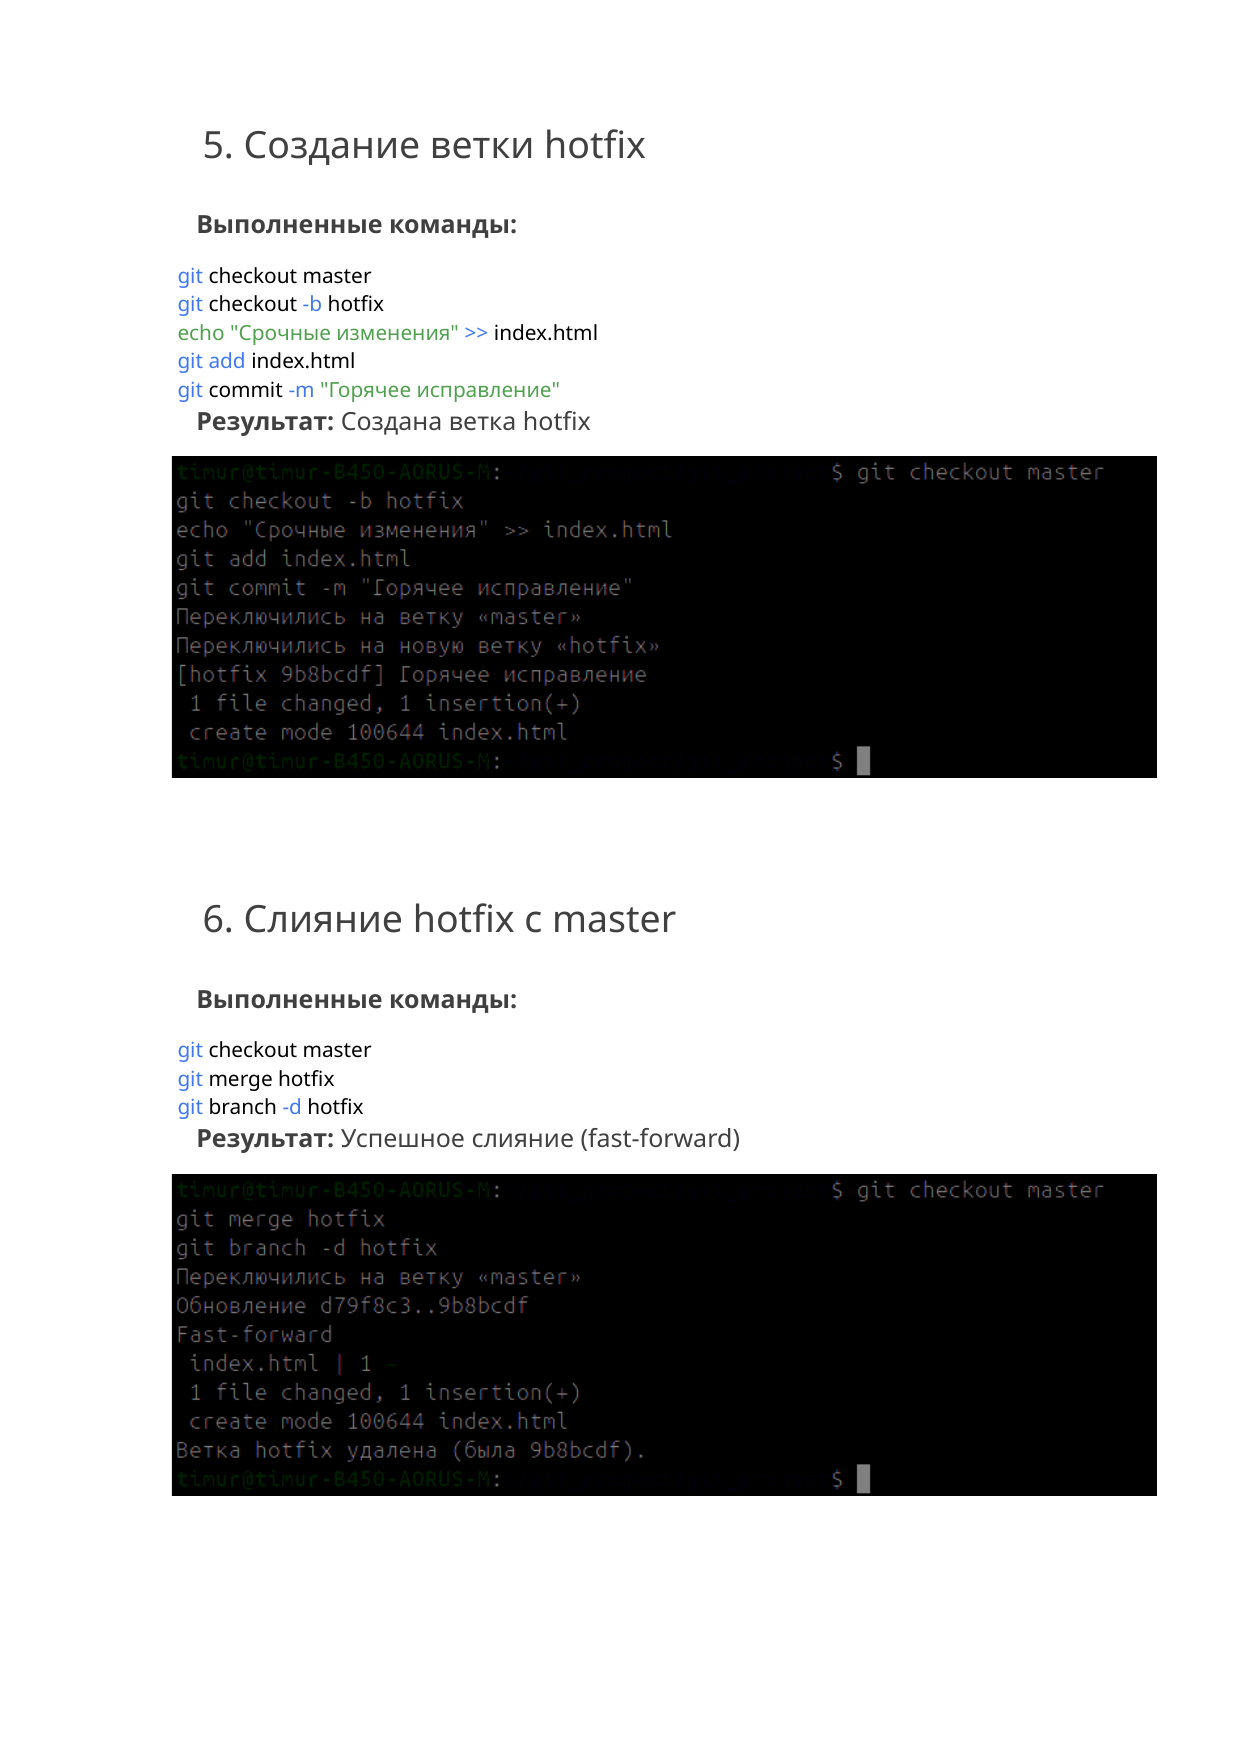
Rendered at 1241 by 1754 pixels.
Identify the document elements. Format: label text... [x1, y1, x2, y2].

text git checkout -b hotfix [177, 289, 1152, 318]
text git branch -d hotfix [177, 1092, 1152, 1121]
text git merge hotfix [177, 1064, 1152, 1092]
text Результат: Успешное слияние (fast-forward) [196, 1121, 1152, 1155]
subtitle 6. Слияние hotfix с master [202, 893, 1152, 944]
text echo "Срочные изменения" >> index.html [177, 318, 1152, 346]
text git commit -m "Горячее исправление" [177, 375, 1152, 403]
text Выполненные команды: [196, 982, 1152, 1016]
text git checkout master [177, 1036, 1152, 1064]
subtitle 5. Создание ветки hotfix [202, 118, 1152, 169]
text git checkout master [177, 261, 1152, 289]
text Результат: Создана ветка hotfix [196, 403, 1152, 437]
text Выполненные команды: [196, 207, 1152, 241]
text git add index.html [177, 346, 1152, 375]
